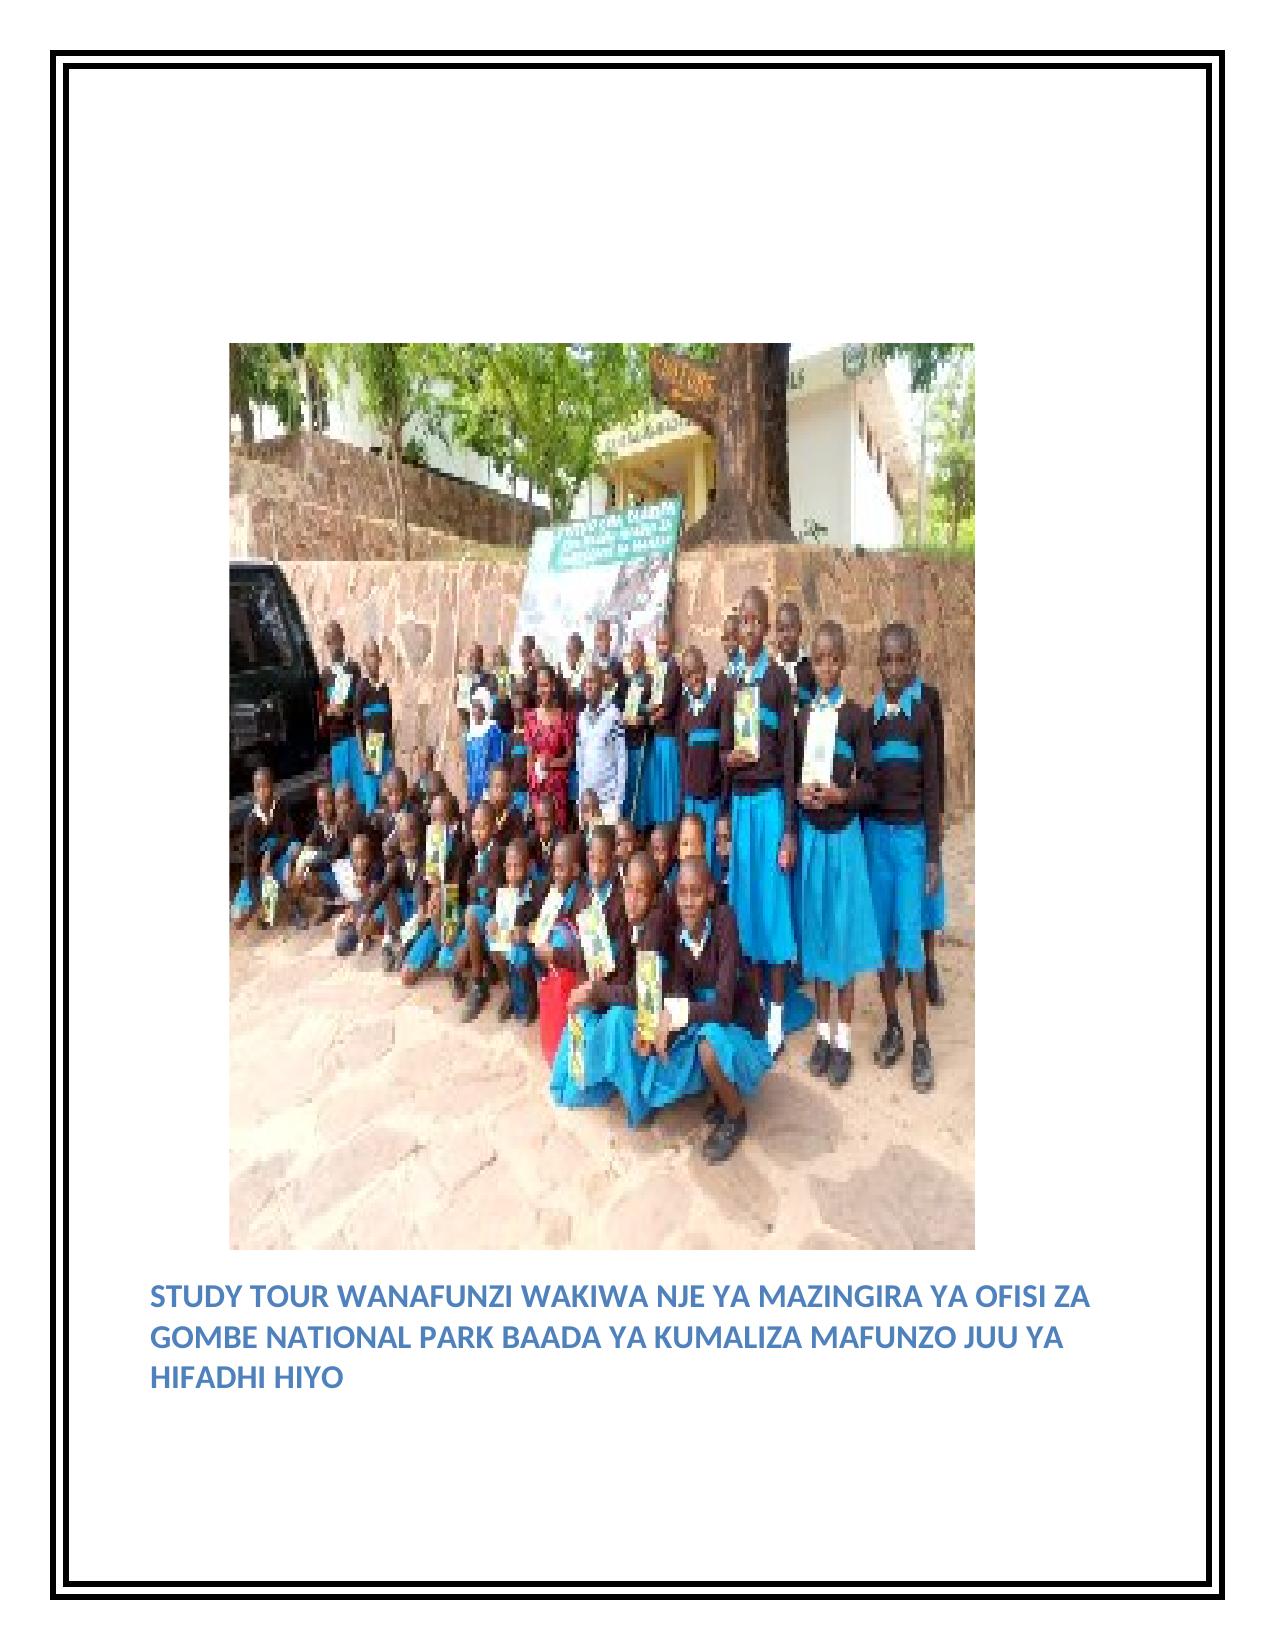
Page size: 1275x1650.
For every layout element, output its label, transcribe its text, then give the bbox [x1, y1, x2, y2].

text STUDY TOUR WANAFUNZI WAKIWA NJE YA MAZINGIRA YA OFISI ZA GOMBE NATIONAL PARK BAADA YA KUMALIZA MAFUNZO JUU YA HIFADHI HIYO [150, 1275, 1125, 1397]
picture [229, 343, 975, 1250]
